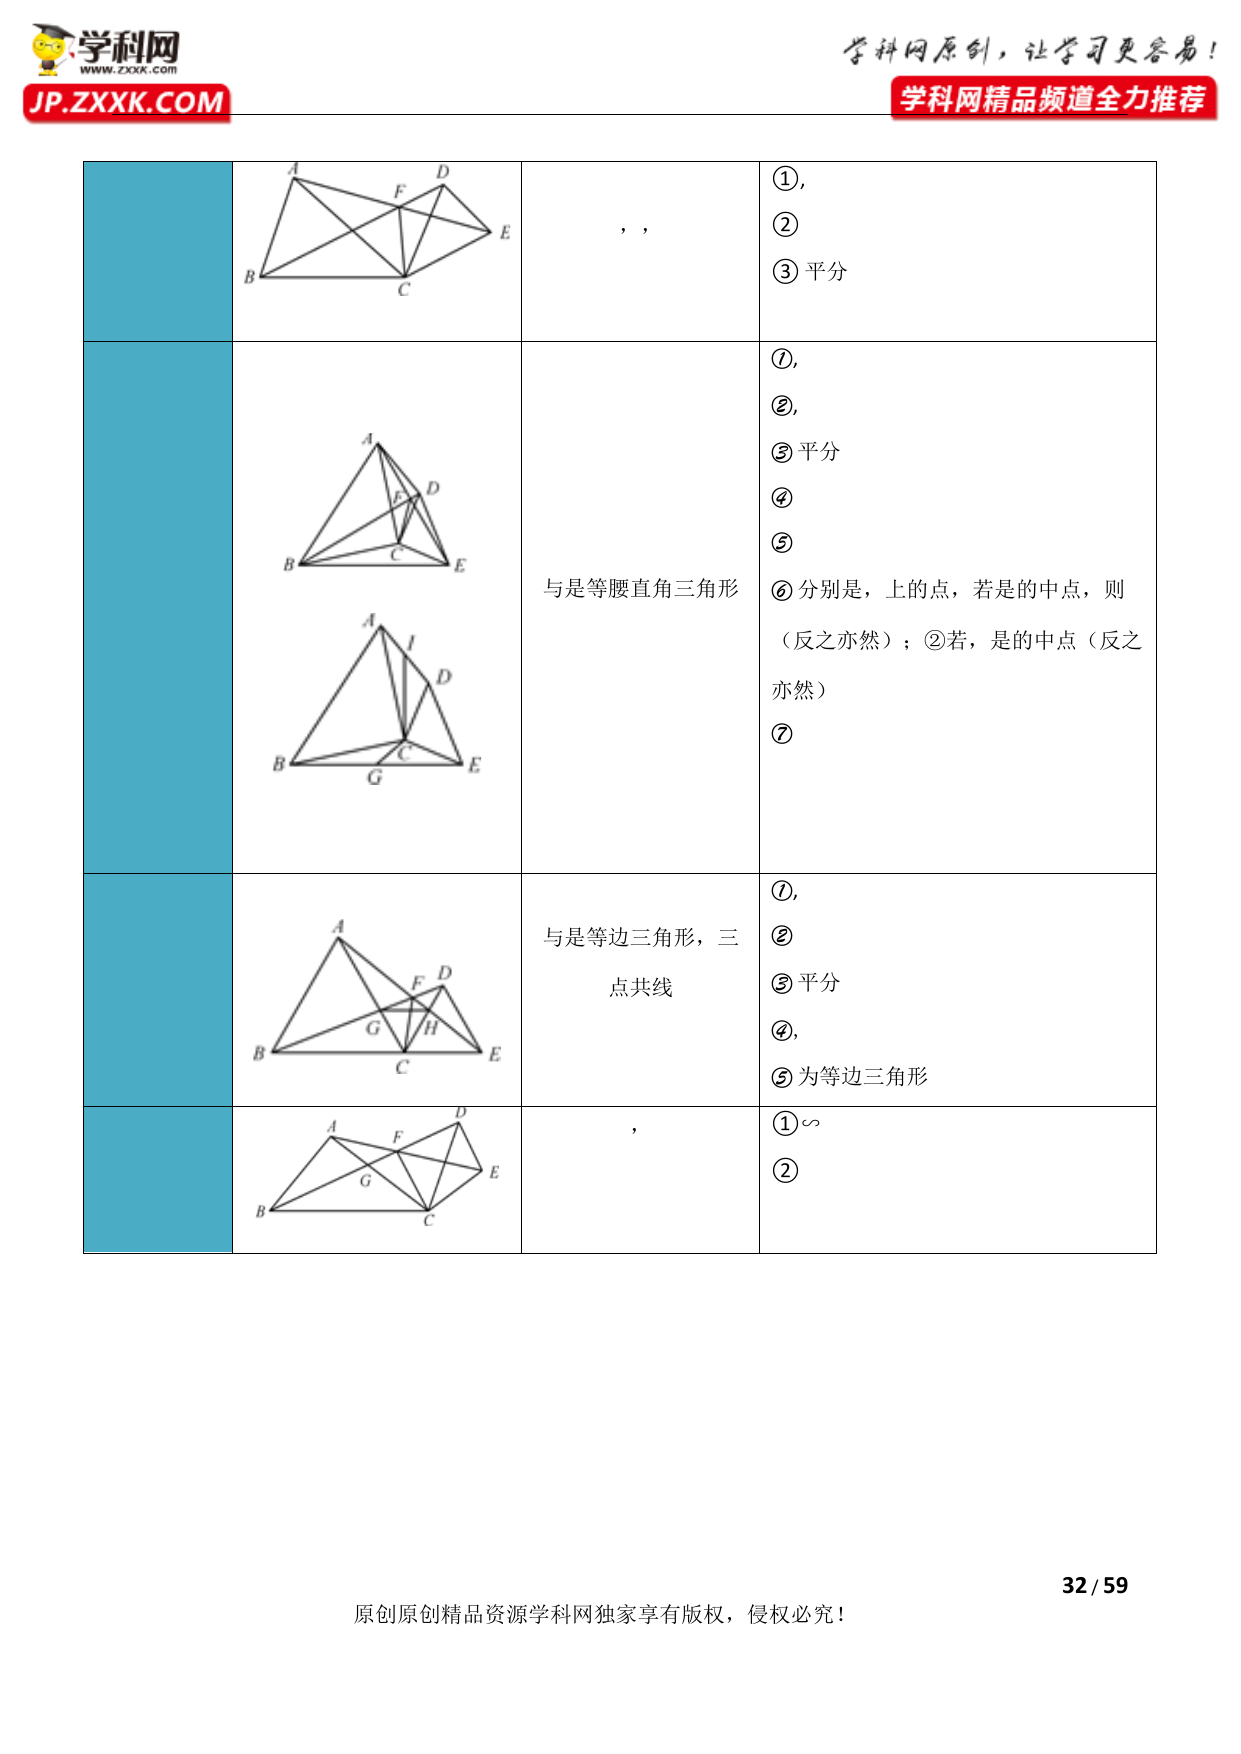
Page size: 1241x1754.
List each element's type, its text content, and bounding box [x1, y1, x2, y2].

table_cell [84, 874, 232, 1106]
table_cell 与是等边三角形，三点共线 [522, 874, 759, 1106]
table_cell [233, 1107, 521, 1252]
table_cell 与是等腰直角三角形 [522, 342, 759, 873]
table_cell ①, ② ③平分 ④, ⑤为等边三角形 [760, 874, 1156, 1106]
table_cell ，， [522, 162, 759, 341]
table_cell [233, 162, 521, 341]
picture [0, 2, 1241, 144]
picture [255, 1107, 499, 1226]
picture [252, 919, 501, 1074]
table_cell [233, 342, 521, 873]
table_cell [84, 1107, 232, 1252]
table_cell ①, ② ③平分 [760, 162, 1156, 341]
table_cell ， [522, 1107, 759, 1252]
table_cell [84, 162, 232, 341]
table_cell [233, 874, 521, 1106]
table_cell [84, 342, 232, 873]
picture [283, 433, 471, 583]
table_cell ①, ②, ③平分 ④ ⑤ ⑥分别是，上的点，若是的中点，则（反之亦然）；②若，是的中点（反之亦然） ⑦ [760, 342, 1156, 873]
picture [243, 161, 511, 296]
picture [272, 613, 482, 785]
table_cell ①∽ ② [760, 1107, 1156, 1252]
